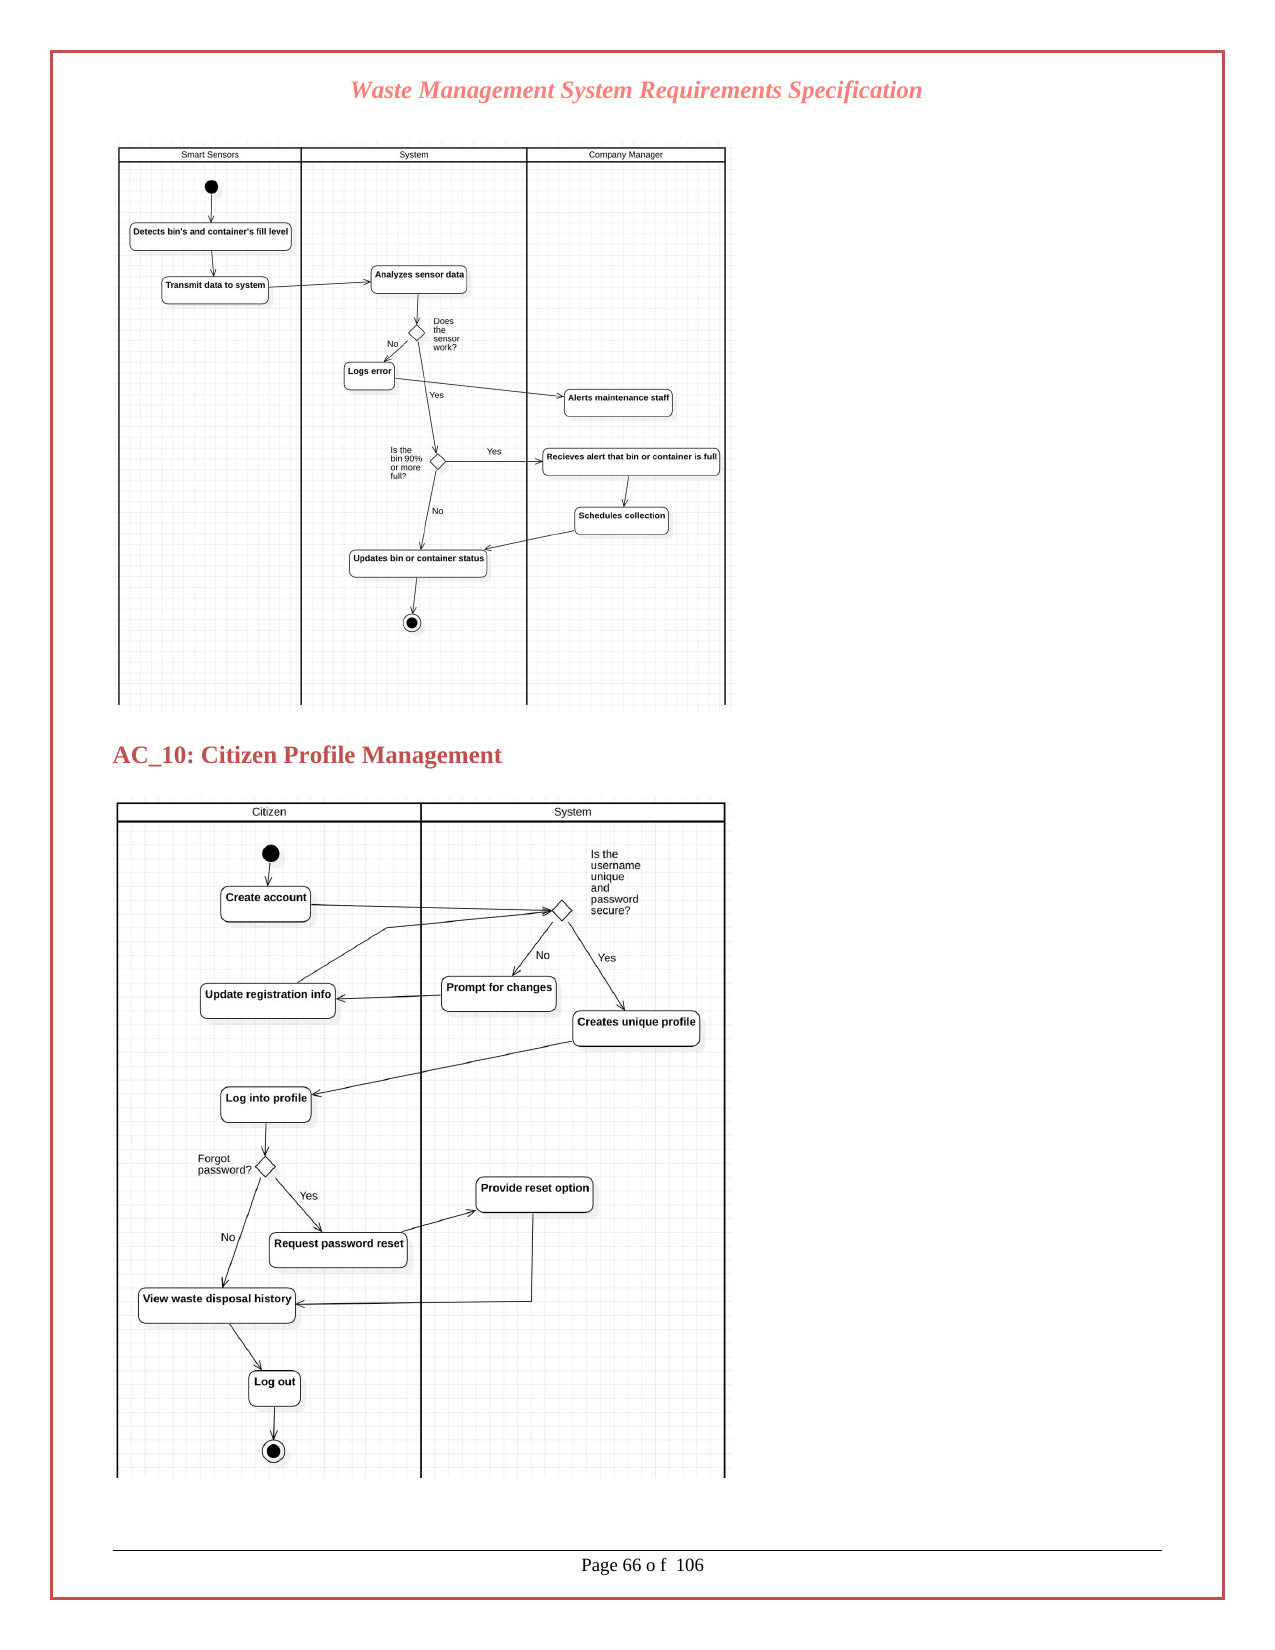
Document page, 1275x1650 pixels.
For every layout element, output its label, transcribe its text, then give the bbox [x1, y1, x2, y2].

text AC_10: Citizen Profile Management [112, 740, 1162, 769]
picture [112, 141, 737, 712]
picture [112, 797, 732, 1478]
